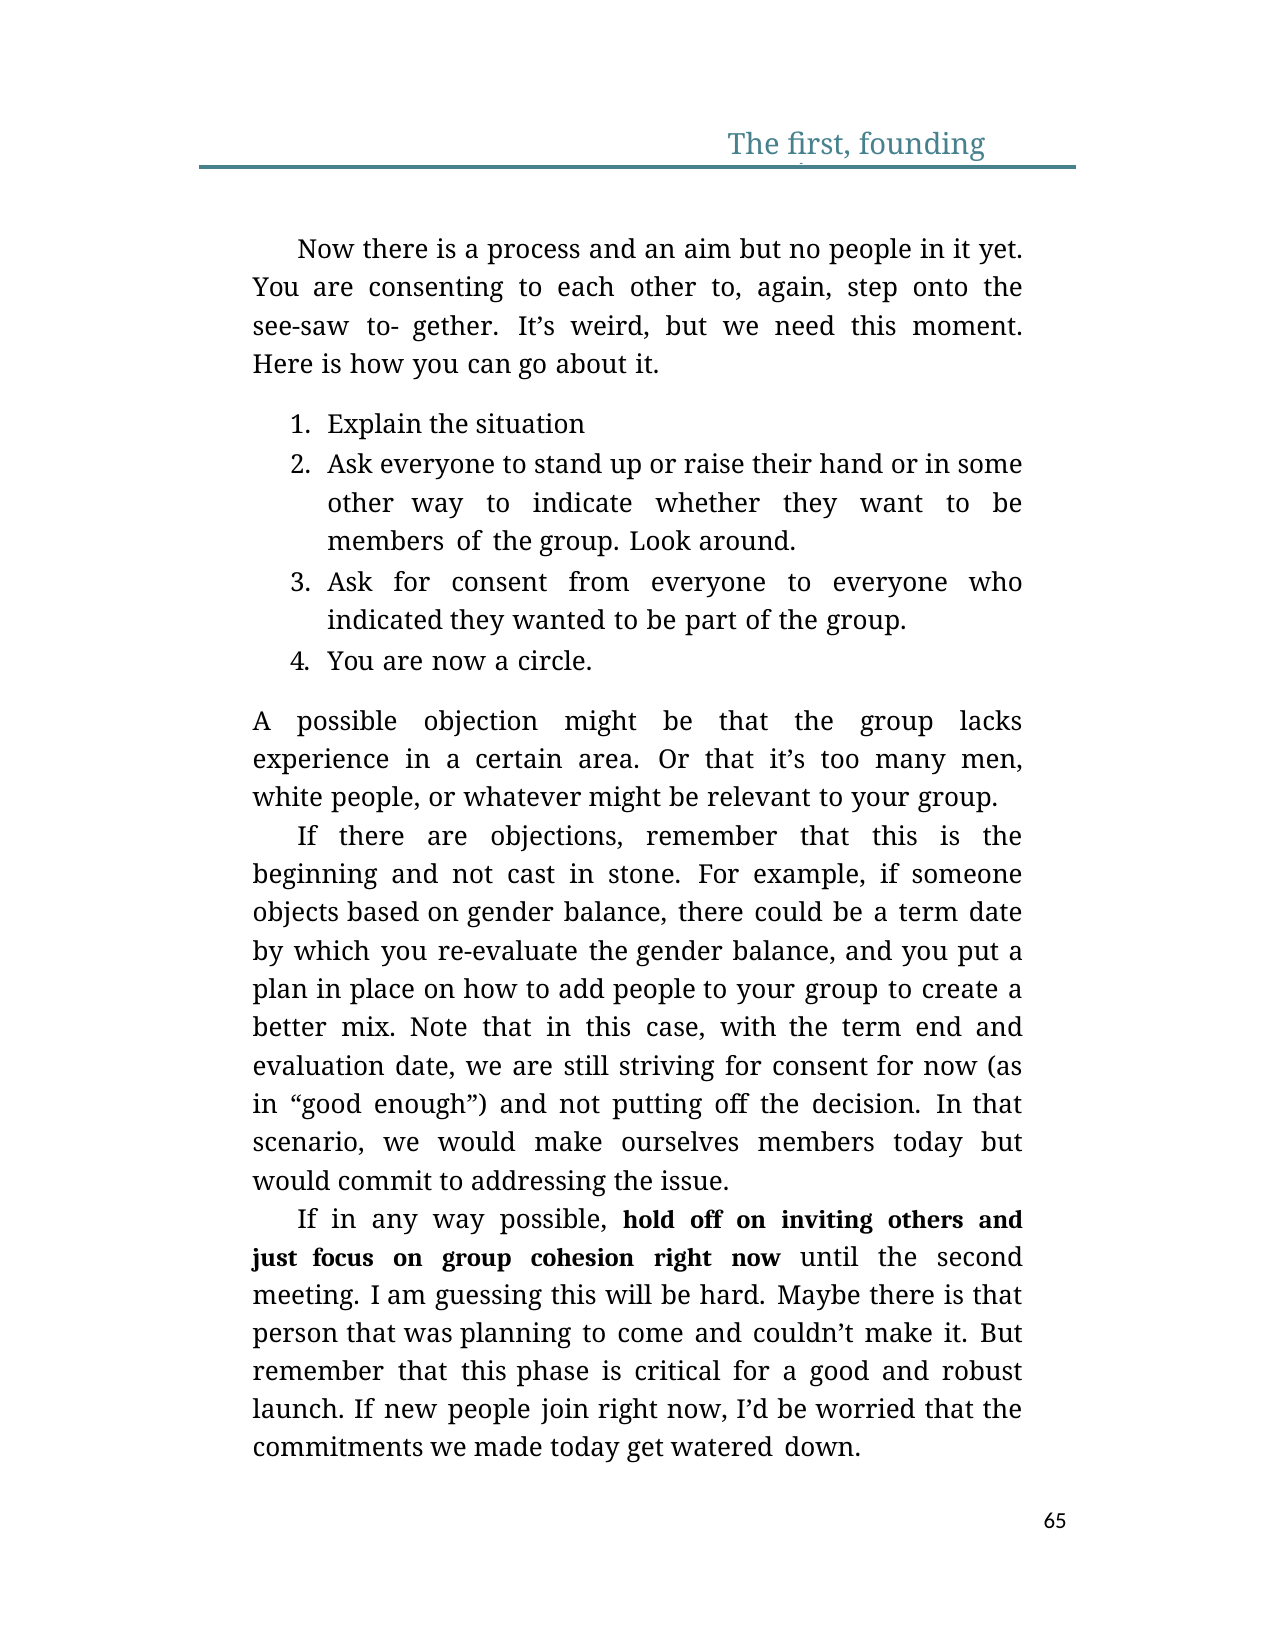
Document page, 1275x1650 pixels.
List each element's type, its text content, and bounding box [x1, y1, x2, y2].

text If there are objections, remember that this is the beginning and not cast in stone. For example, if someone objects based on gender balance, there could be a term date by which you re-evaluate the gender balance, and you put a plan in place on how to add people to your group to create a better mix. Note that in this case, with the term end and evaluation date, we are still striving for consent for now (as in “good enough”) and not putting off the decision. In that scenario, we would make ourselves members today but would commit to addressing the issue. [252, 817, 1023, 1198]
list Ask everyone to stand up or raise their hand or in some other way to indicate whether they want to be members of the group. Look around. [290, 446, 1023, 558]
text If in any way possible, hold off on inviting others and just focus on group cohesion right now until the second meeting. I am guessing this will be hard. Maybe there is that person that was planning to come and couldn’t make it. But remember that this phase is critical for a good and robust launch. If new people join right now, I’d be worried that the commitments we made today get watered down. [252, 1201, 1023, 1464]
text Now there is a process and an aim but no people in it yet. You are consenting to each other to, again, step onto the see-saw to- gether. It’s weird, but we need this moment. Here is how you can go about it. [252, 231, 1023, 381]
list You are now a circle. [290, 643, 1096, 678]
text A possible objection might be that the group lacks experience in a certain area. Or that it’s too many men, white people, or whatever might be relevant to your group. [252, 702, 1023, 814]
list Ask for consent from everyone to everyone who indicated they wanted to be part of the group. [290, 564, 1023, 637]
list Explain the situation [290, 406, 1096, 441]
